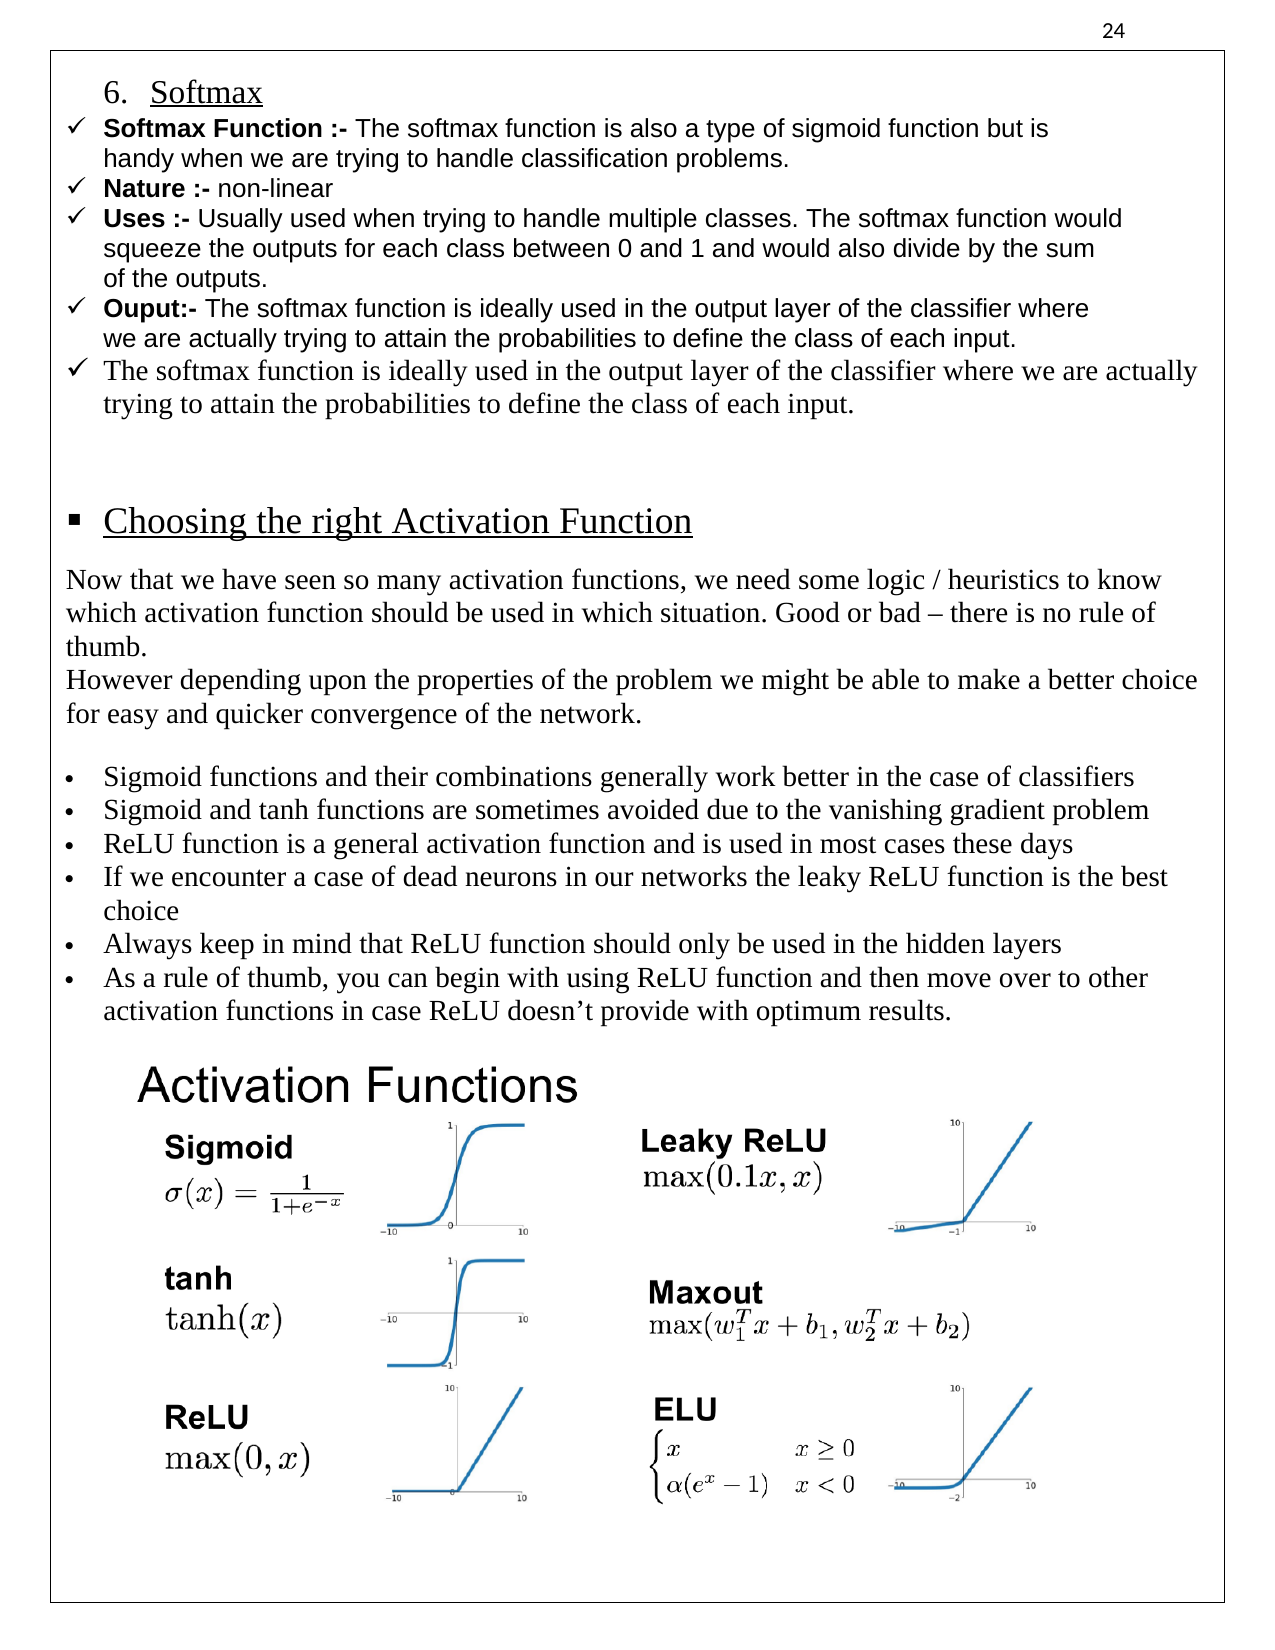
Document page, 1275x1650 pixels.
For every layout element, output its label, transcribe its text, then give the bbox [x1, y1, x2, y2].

list Sigmoid and tanh functions are sometimes avoided due to the vanishing gradient problem [66, 792, 1200, 826]
list If we encounter a case of dead neurons in our networks the leaky ReLU function is the best choice [66, 859, 1200, 926]
list Softmax [103, 72, 1200, 110]
list Nature :- non-linear [66, 173, 1125, 203]
list As a rule of thumb, you can begin with using ReLU function and then move over to other activation functions in case ReLU doesn’t provide with optimum results. [66, 960, 1200, 1027]
text Now that we have seen so many activation functions, we need some logic / heuristics to know which activation function should be used in which situation. Good or bad – there is no rule of thumb. [66, 562, 1200, 662]
list Choosing the right Activation Function [66, 499, 1200, 542]
list Ouput:- The softmax function is ideally used in the output layer of the classifier where we are actually trying to attain the probabilities to define the class of each input. [66, 293, 1125, 353]
list The softmax function is ideally used in the output layer of the classifier where we are actually trying to attain the probabilities to define the class of each input. [66, 353, 1200, 420]
list Sigmoid functions and their combinations generally work better in the case of classifiers [66, 759, 1200, 792]
list Softmax Function :- The softmax function is also a type of sigmoid function but is handy when we are trying to handle classification problems. [66, 113, 1125, 173]
list Always keep in mind that ReLU function should only be used in the hidden layers [66, 926, 1200, 960]
text However depending upon the properties of the problem we might be able to make a better choice for easy and quicker convergence of the network. [66, 662, 1200, 729]
picture [122, 1039, 1098, 1529]
list Uses :- Usually used when trying to handle multiple classes. The softmax function would squeeze the outputs for each class between 0 and 1 and would also divide by the sum of the outputs. [66, 203, 1125, 293]
list ReLU function is a general activation function and is used in most cases these days [66, 826, 1200, 859]
